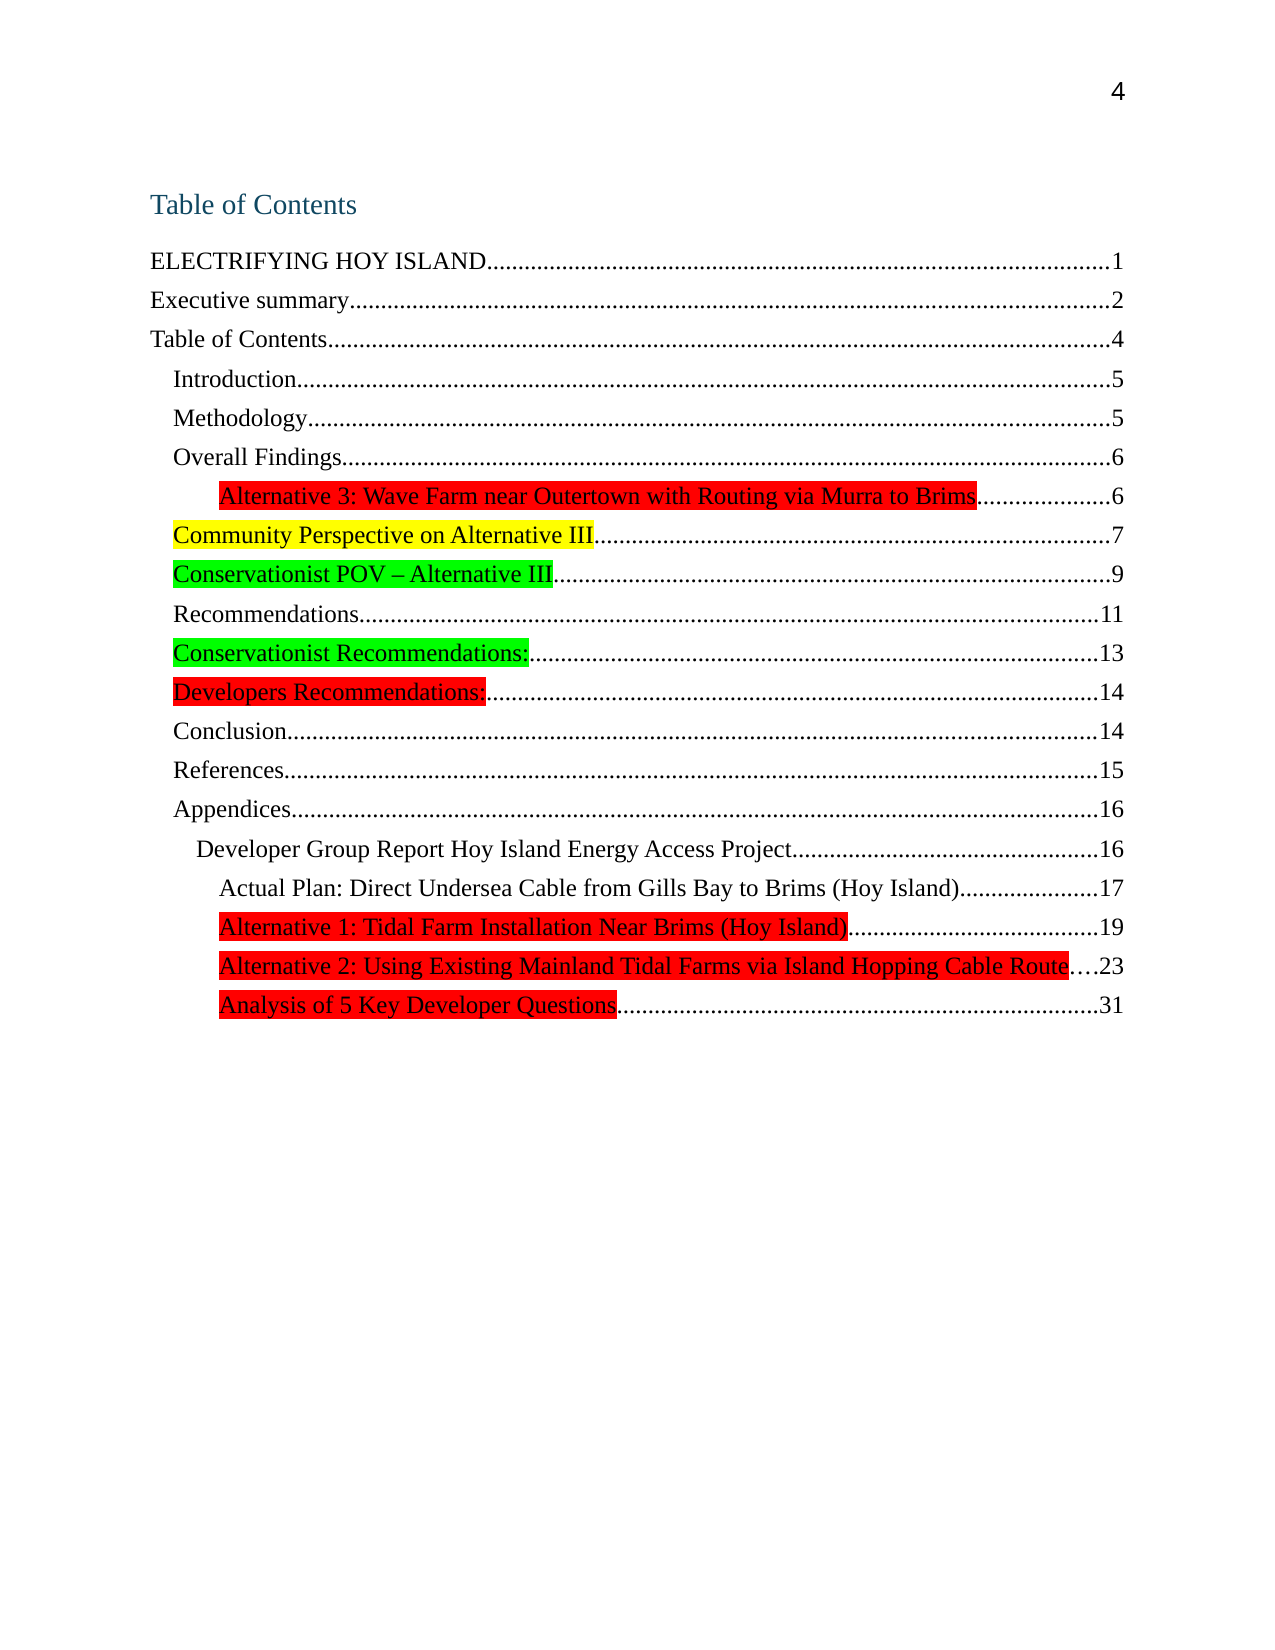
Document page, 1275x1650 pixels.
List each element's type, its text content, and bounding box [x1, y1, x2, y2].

subtitle Table of Contents [150, 187, 1125, 221]
